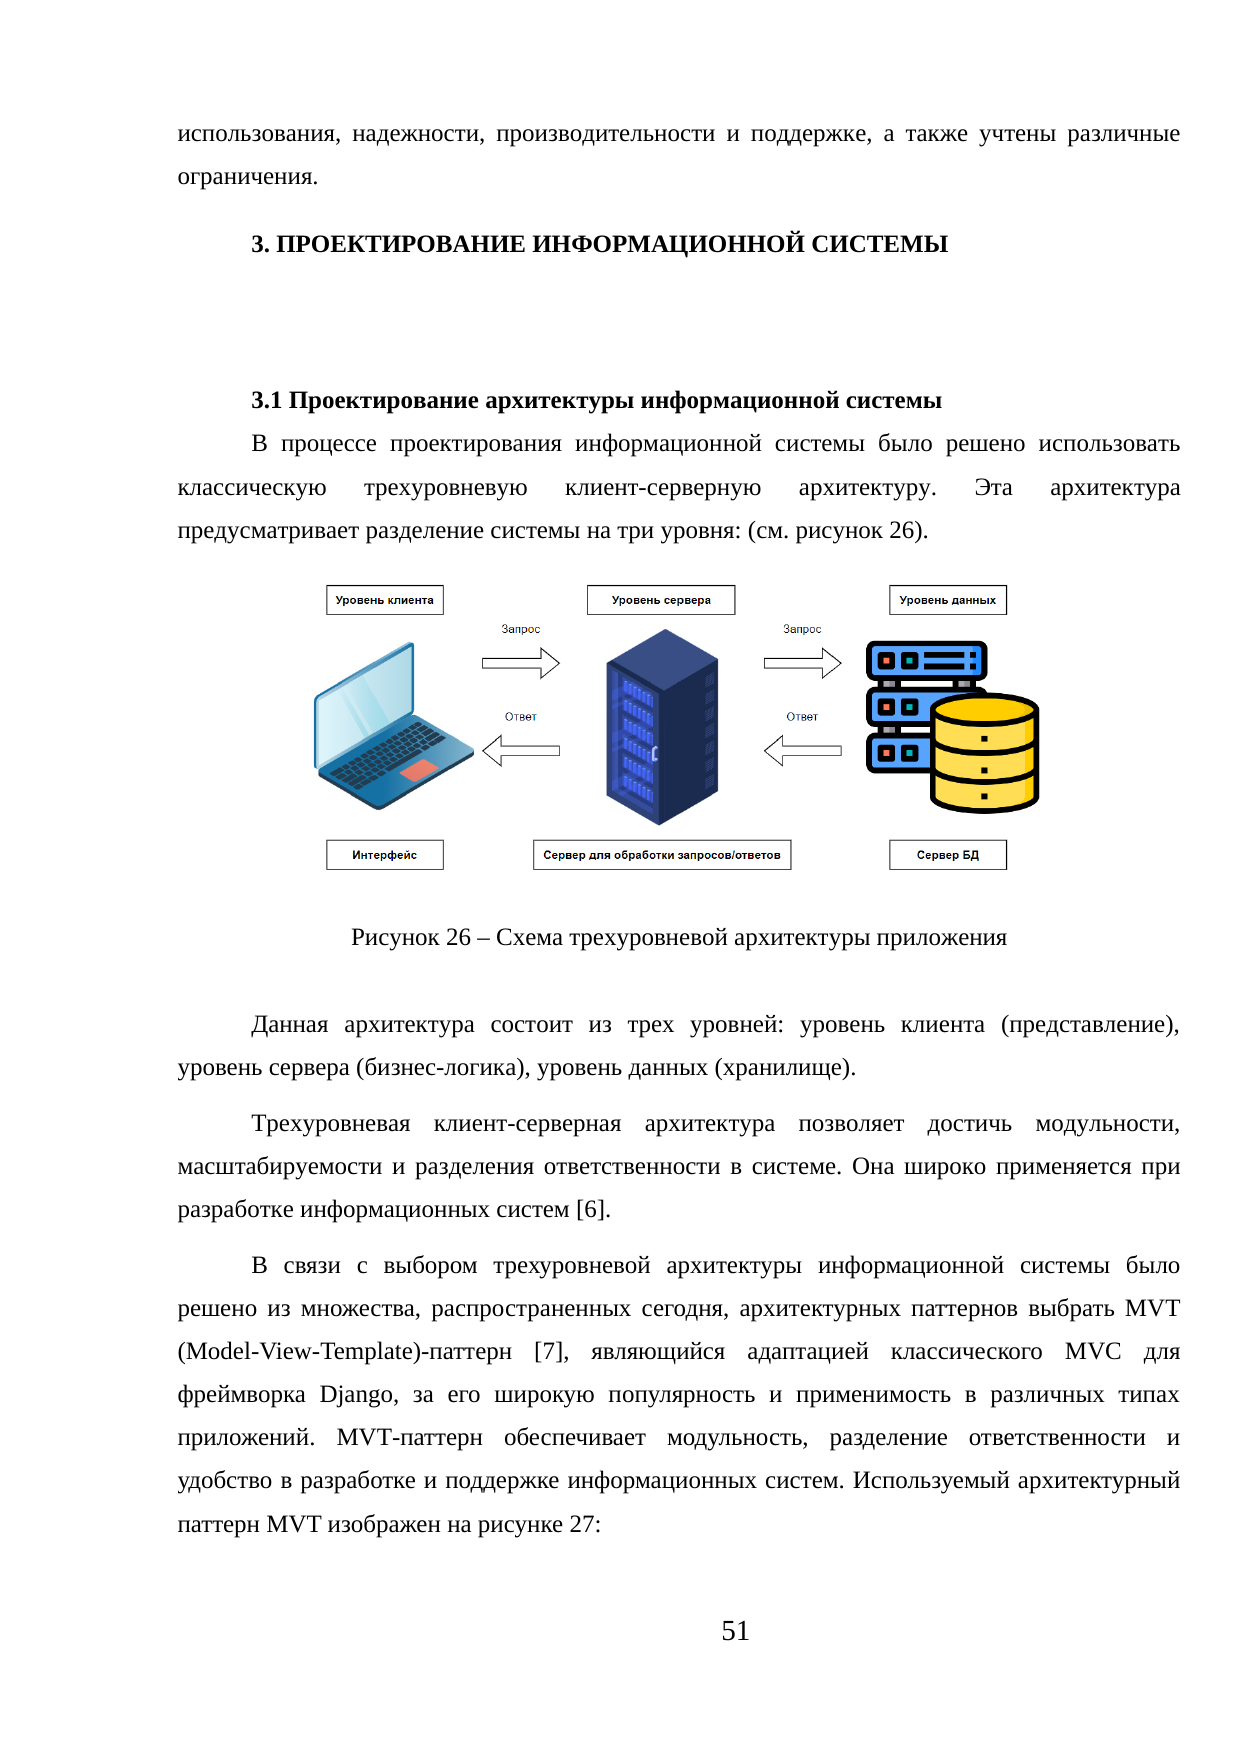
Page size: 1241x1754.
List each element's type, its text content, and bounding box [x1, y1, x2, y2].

subtitle 3. ПРОЕКТИРОВАНИЕ ИНФОРМАЦИОННОЙ СИСТЕМЫ [177, 229, 1181, 258]
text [177, 118, 1181, 190]
text Рисунок 26 – Схема трехуровневой архитектуры приложения [177, 922, 1181, 951]
text Данная архитектура состоит из трех уровней: уровень клиента (представление), уровень сервера (бизнес-логика), уровень данных (хранилище). [177, 1009, 1181, 1081]
text Трехуровневая клиент-серверная архитектура позволяет достичь модульности, масштабируемости и разделения ответственности в системе. Она широко применяется при разработке информационных систем [6]. [177, 1108, 1181, 1223]
text В процессе проектирования информационной системы было решено использовать классическую трехуровневую клиент-серверную архитектуру. Эта архитектура предусматривает разделение системы на три уровня: (см. рисунок 26). [177, 428, 1181, 543]
subtitle 3.1 Проектирование архитектуры информационной системы [177, 385, 1181, 414]
picture [298, 570, 1060, 908]
text В связи с выбором трехуровневой архитектуры информационной системы было решено из множества, распространенных сегодня, архитектурных паттернов выбрать MVT (Model-View-Template)-паттерн [7], являющийся адаптацией классического MVC для фреймворка Django, за его широкую популярность и применимость в различных типах приложений. MVT-паттерн обеспечивает модульность, разделение ответственности и удобство в разработке и поддержке информационных систем. Используемый архитектурный паттерн MVT изображен на рисунке 27: [177, 1250, 1181, 1537]
